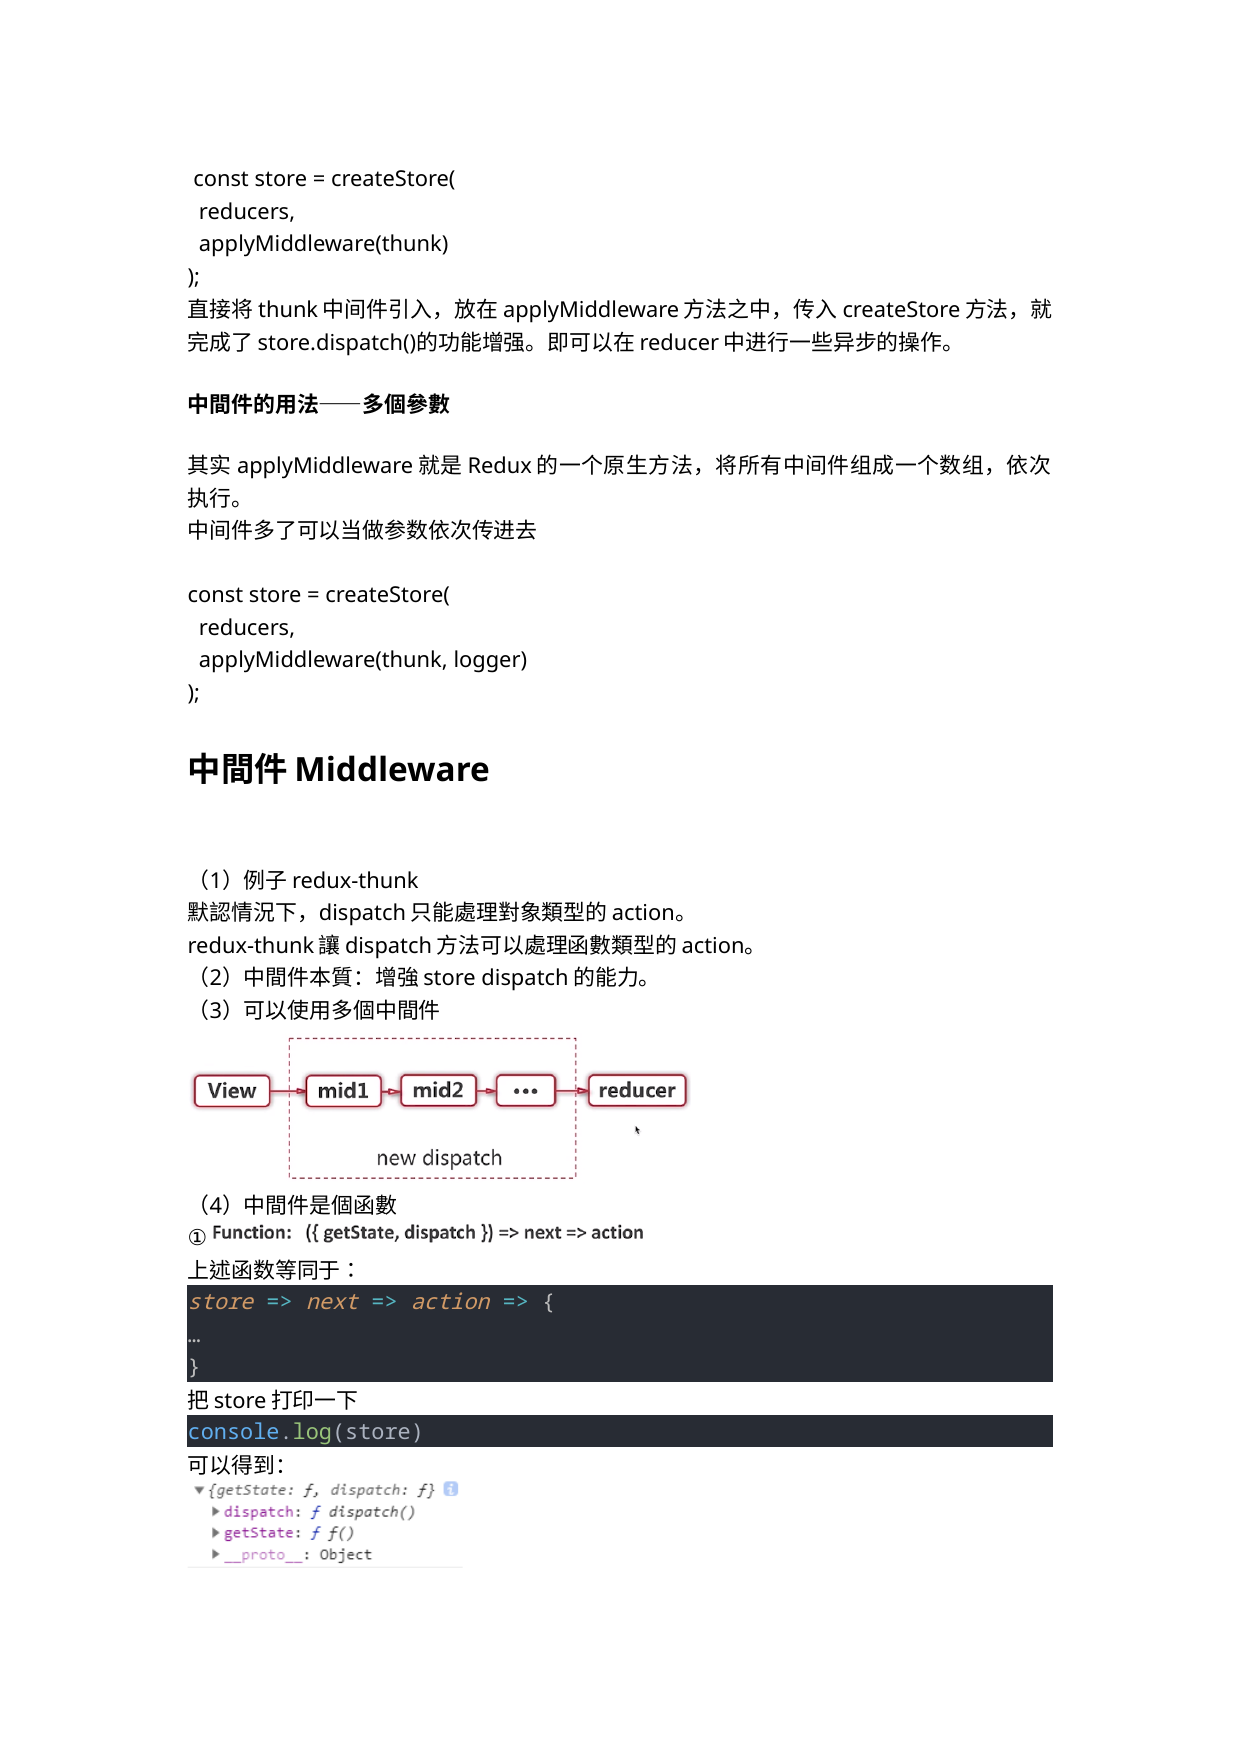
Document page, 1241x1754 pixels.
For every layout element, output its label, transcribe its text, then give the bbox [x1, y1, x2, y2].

text applyMiddleware(thunk, logger) [187, 643, 1053, 675]
text ); [187, 675, 1053, 708]
text const store = createStore( [187, 162, 1053, 194]
text 上述函数等同于： [187, 1252, 1053, 1285]
text … [187, 1317, 1053, 1350]
picture [187, 1024, 691, 1186]
text 把store打印一下 [187, 1382, 1053, 1415]
text ); [187, 259, 1053, 292]
text 其实applyMiddleware就是Redux的一个原生方法，将所有中间件组成一个数组，依次执行。 [187, 448, 1053, 513]
text redux-thunk讓dispatch方法可以處理函數類型的action。 [187, 927, 1053, 960]
text 中间件多了可以当做参数依次传进去 [187, 513, 1053, 545]
text 可以得到： [187, 1447, 1053, 1480]
subtitle 中間件的用法——多個參數 [187, 386, 1053, 419]
text （4）中間件是個函數 [187, 1187, 1053, 1220]
text 默認情況下，dispatch只能處理對象類型的action。 [187, 895, 1053, 927]
text reducers, [187, 194, 1053, 227]
text } [187, 1350, 1053, 1382]
text applyMiddleware(thunk) [187, 227, 1053, 259]
text console.log(store) [187, 1415, 1053, 1447]
text （2）中間件本質：增強store dispatch的能力。 [187, 960, 1053, 992]
subtitle 中間件Middleware [187, 735, 1053, 800]
text （1）例子redux-thunk [187, 862, 1053, 895]
text const store = createStore( [187, 578, 1053, 610]
text 直接将thunk中间件引入，放在applyMiddleware方法之中，传入createStore方法，就完成了store.dispatch()的功能增强。即可以在reducer中进行一些异步的操作。 [187, 292, 1053, 357]
picture [207, 1220, 650, 1246]
text store => next => action => { [187, 1285, 1053, 1317]
picture [187, 1479, 463, 1568]
text reducers, [187, 610, 1053, 643]
text （3）可以使用多個中間件 [187, 992, 1053, 1025]
